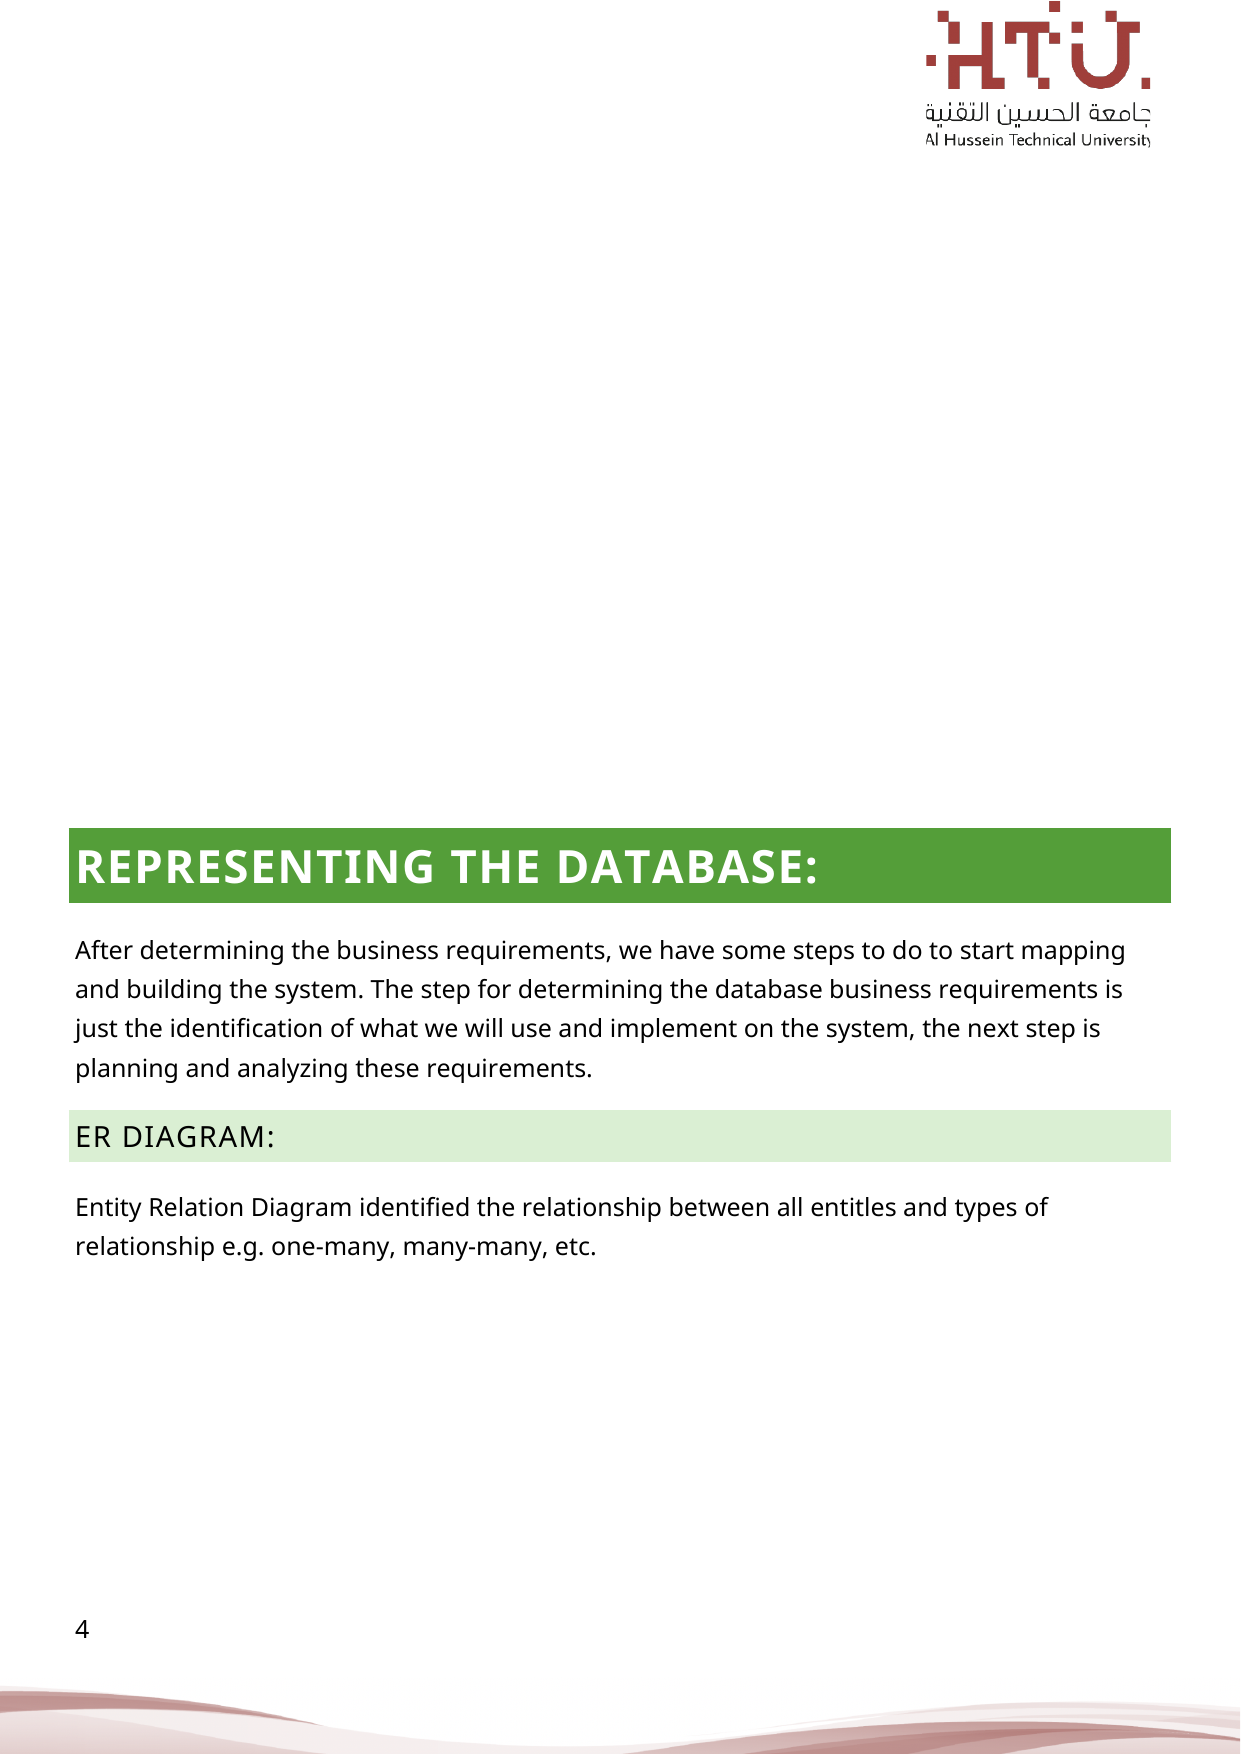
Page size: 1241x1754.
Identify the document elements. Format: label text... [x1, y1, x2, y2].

text Entity Relation Diagram identified the relationship between all entitles and types of relationship e.g. one-many, many-many, etc. [75, 1189, 1165, 1262]
subtitle Representing the database: [75, 834, 1165, 896]
picture [0, 1677, 1241, 1754]
subtitle ER Diagram: [75, 1117, 1165, 1156]
text After determining the business requirements, we have some steps to do to start mapping and building the system. The step for determining the database business requirements is just the identification of what we will use and implement on the system, the next step is planning and analyzing these requirements. [75, 933, 1165, 1084]
picture [925, 0, 1150, 146]
